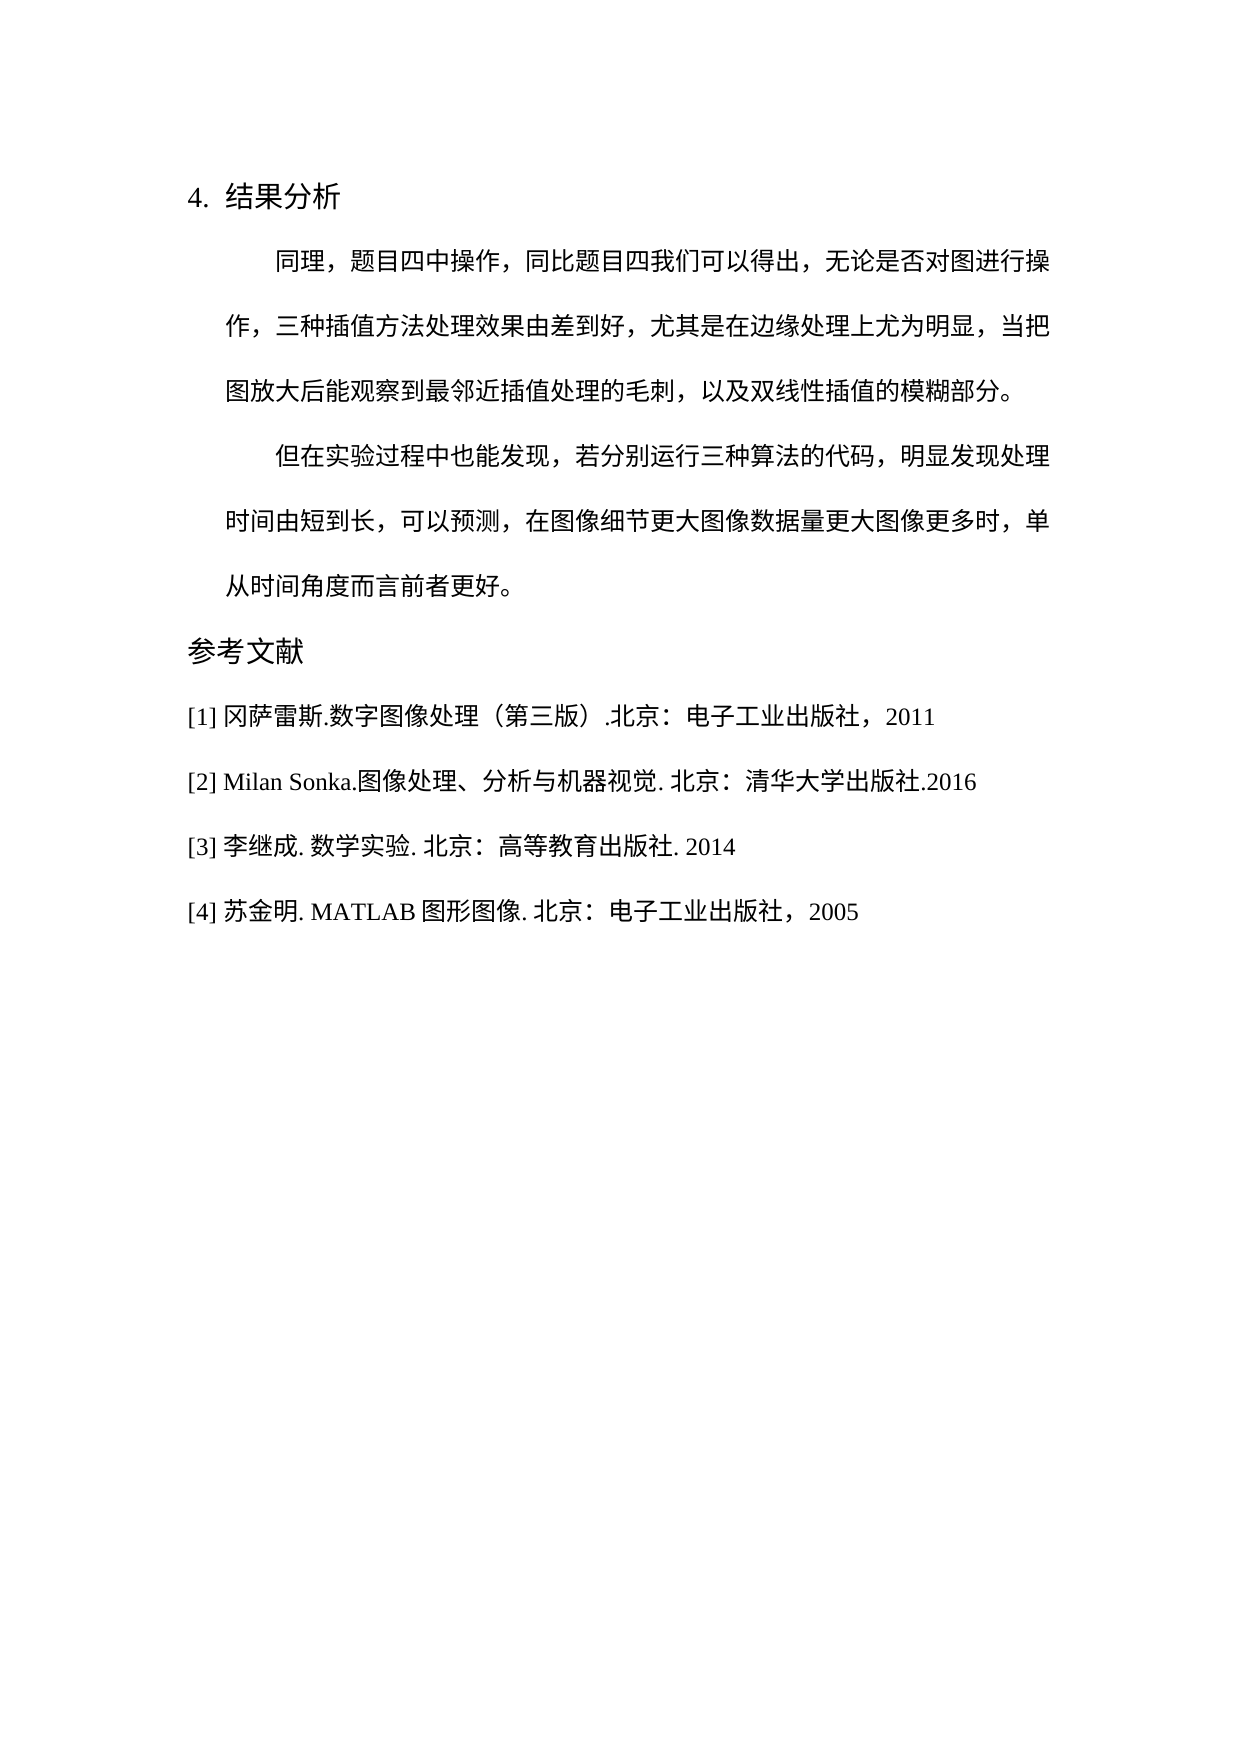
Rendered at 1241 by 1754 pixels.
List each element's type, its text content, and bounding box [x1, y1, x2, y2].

text [3] 李继成. 数学实验. 北京：高等教育出版社. 2014 [187, 812, 1053, 877]
list 结果分析 [187, 162, 1053, 227]
text 参考文献 [187, 617, 1053, 682]
text 但在实验过程中也能发现，若分别运行三种算法的代码，明显发现处理时间由短到长，可以预测，在图像细节更大图像数据量更大图像更多时，单从时间角度而言前者更好。 [225, 422, 1053, 617]
text [1] 冈萨雷斯.数字图像处理（第三版）.北京：电子工业出版社，2011 [187, 682, 1053, 747]
text [4] 苏金明. MATLAB图形图像. 北京：电子工业出版社，2005 [187, 877, 1053, 942]
text 同理，题目四中操作，同比题目四我们可以得出，无论是否对图进行操作，三种插值方法处理效果由差到好，尤其是在边缘处理上尤为明显，当把图放大后能观察到最邻近插值处理的毛刺，以及双线性插值的模糊部分。 [225, 227, 1053, 422]
text [2] Milan Sonka.图像处理、分析与机器视觉. 北京：清华大学出版社.2016 [187, 747, 1053, 812]
